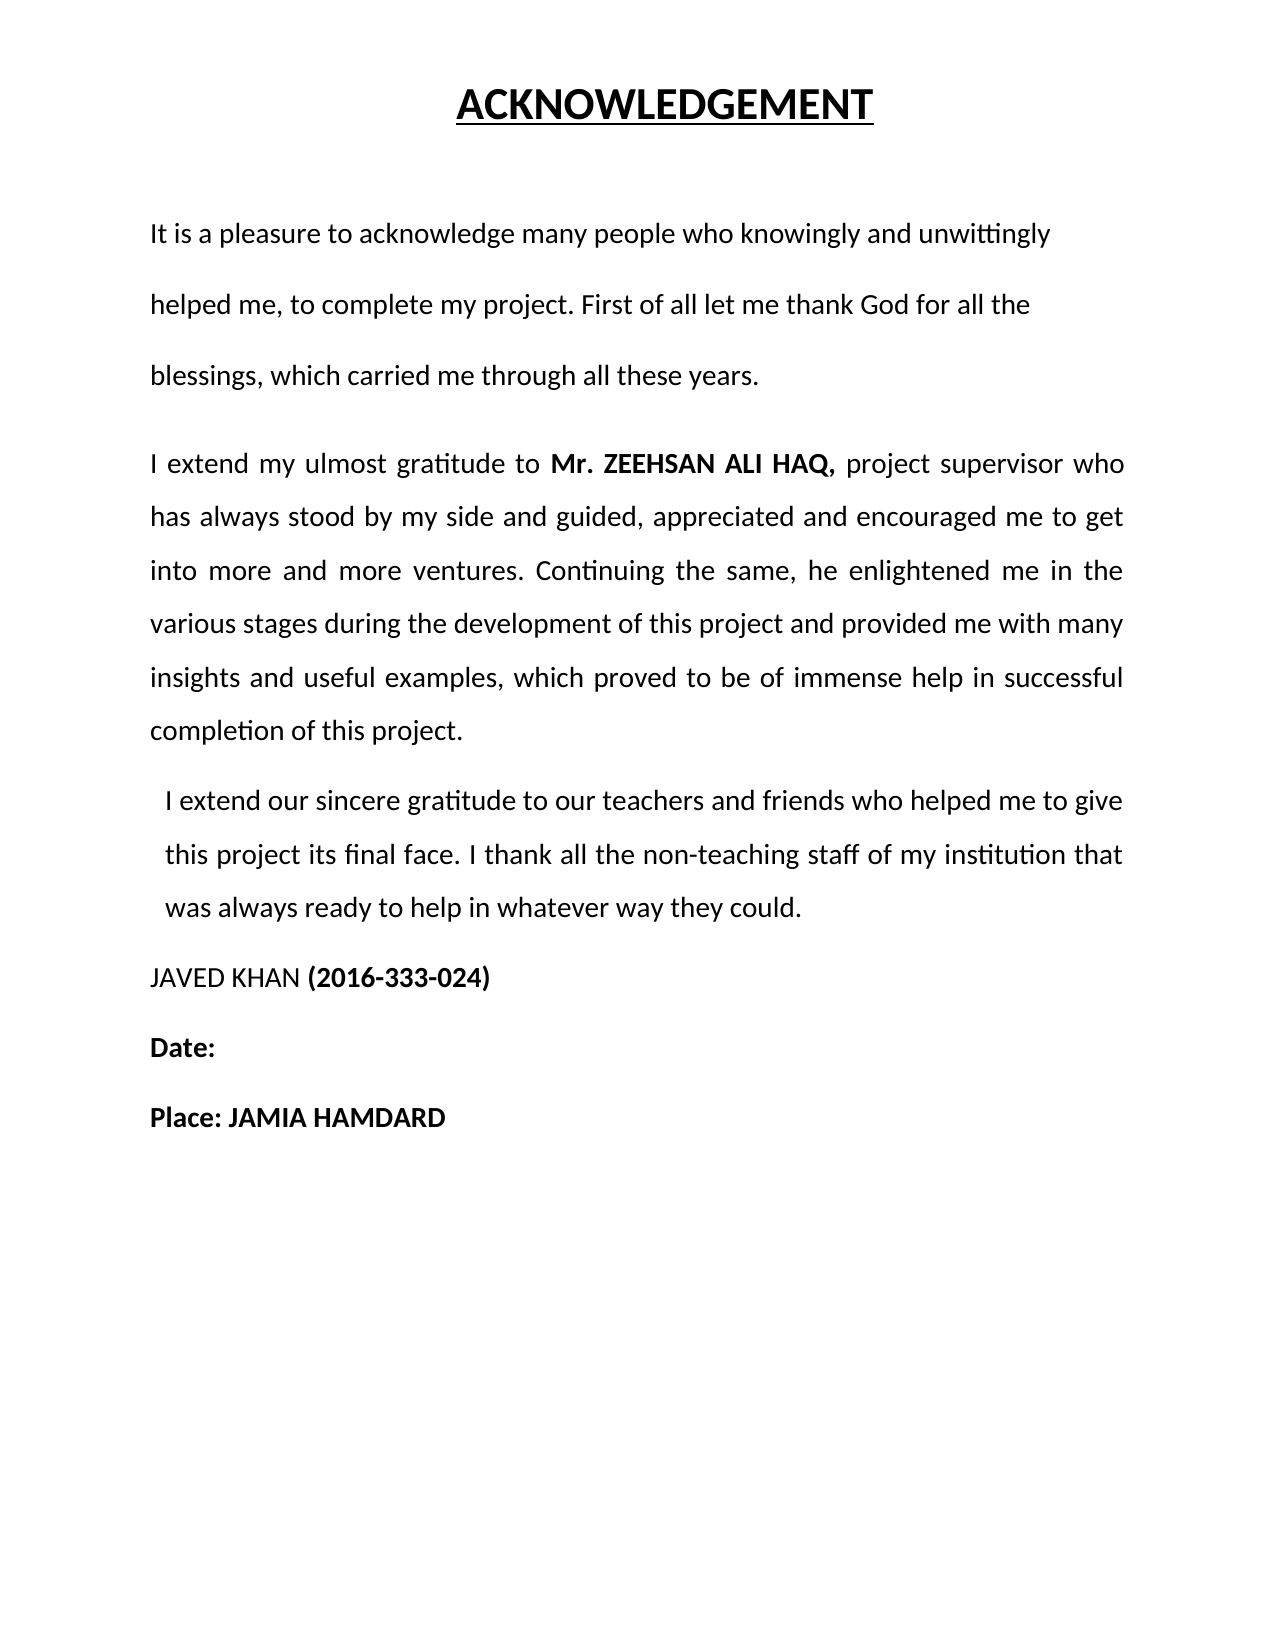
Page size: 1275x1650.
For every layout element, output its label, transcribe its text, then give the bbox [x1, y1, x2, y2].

text I extend my ulmost gratitude to Mr. ZEEHSAN ALI HAQ, project supervisor who has always stood by my side and guided, appreciated and encouraged me to get into more and more ventures. Continuing the same, he enlightened me in the various stages during the development of this project and provided me with many insights and useful examples, which proved to be of immense help in successful completion of this project. [150, 445, 1125, 748]
text It is a pleasure to acknowledge many people who knowingly and unwittingly helped me, to complete my project. First of all let me thank God for all the blessings, which carried me through all these years. [150, 215, 1125, 393]
text Place: JAMIA HAMDARD [150, 1099, 1125, 1135]
text I extend our sincere gratitude to our teachers and friends who helped me to give this project its final face. I thank all the non-teaching staff of my institution that was always ready to help in whatever way they could. [165, 782, 1125, 925]
text Date: [150, 1029, 1125, 1065]
text JAVED KHAN (2016-333-024) [150, 959, 1125, 995]
text ACKNOWLEDGEMENT [150, 75, 1125, 131]
